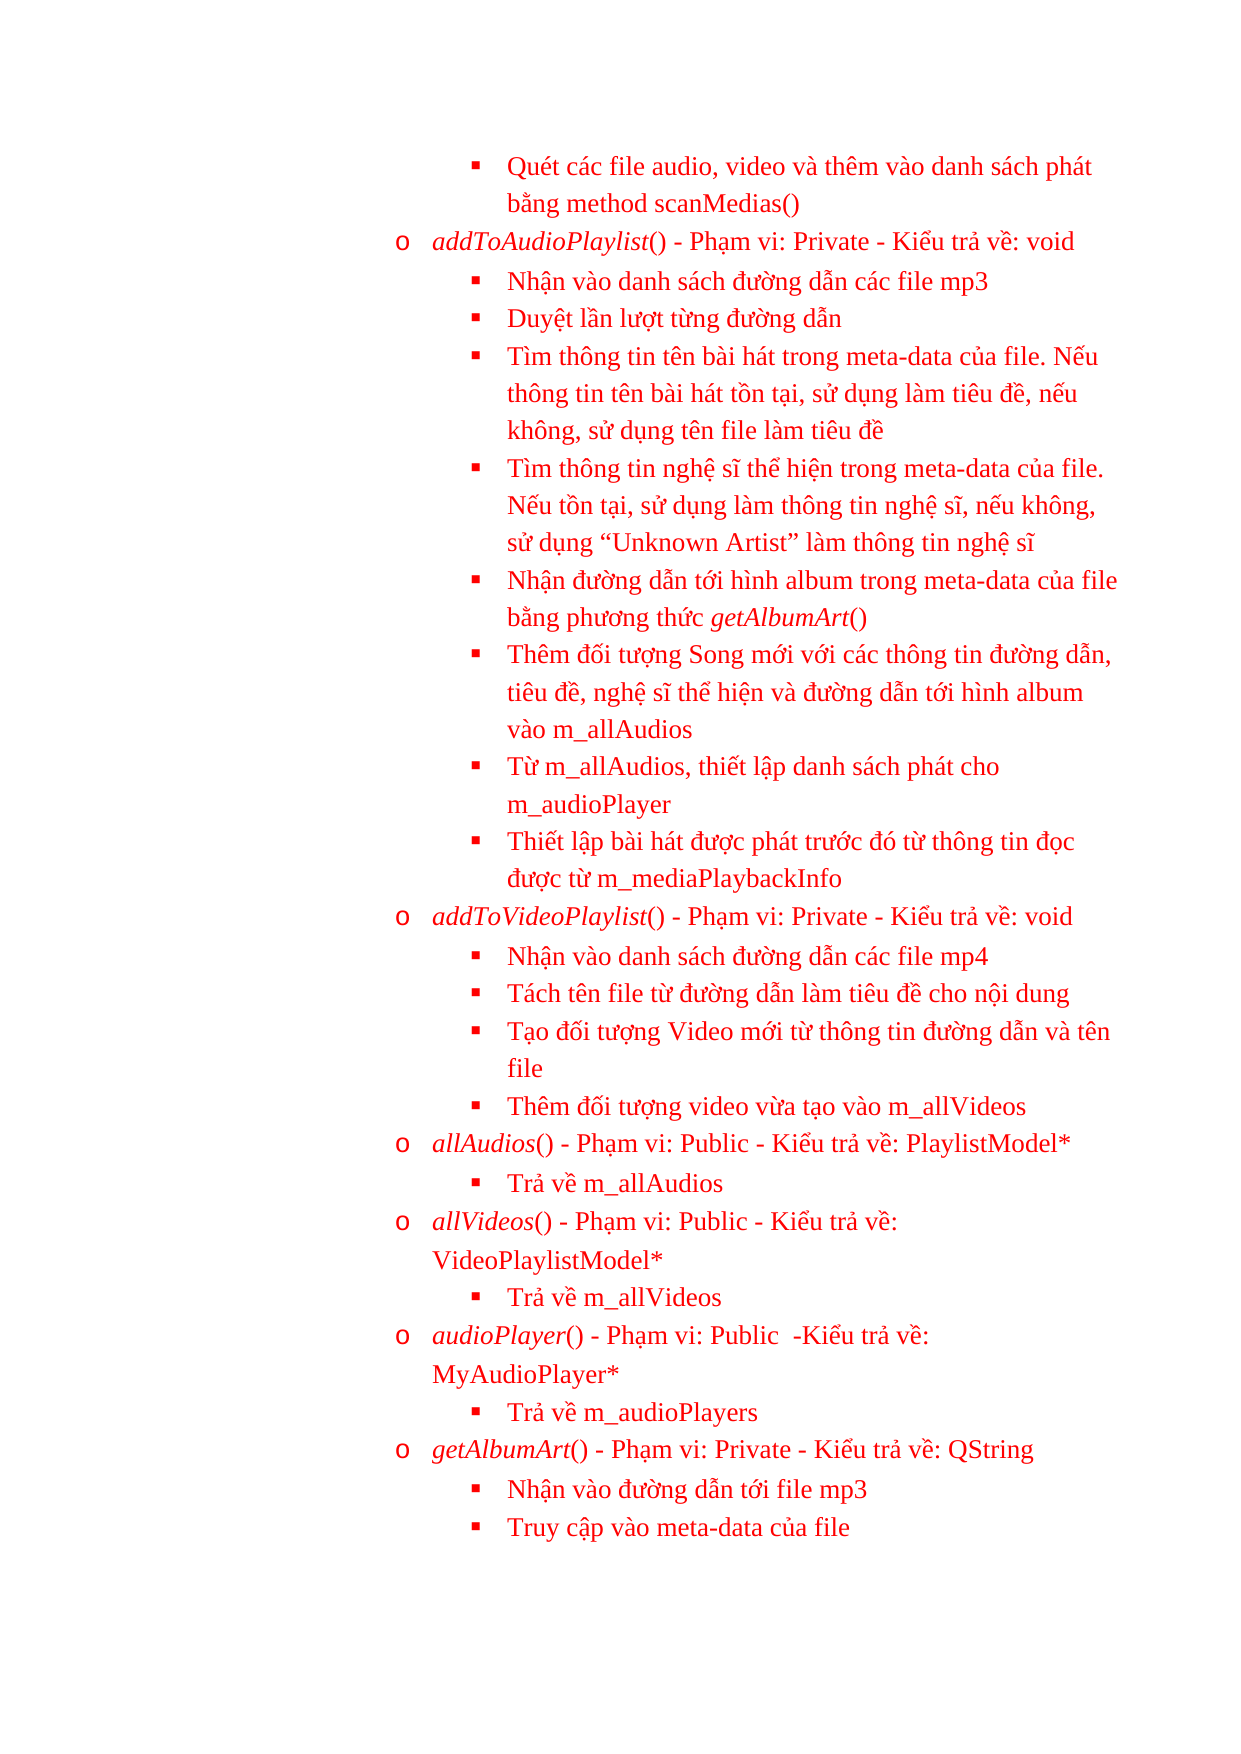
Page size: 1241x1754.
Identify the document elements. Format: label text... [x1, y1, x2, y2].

list Truy cập vào meta-data của file [469, 1511, 1122, 1542]
list Trả về m_audioPlayers [469, 1396, 1122, 1427]
list audioPlayer() - Phạm vi: Public -Kiểu trả về: MyAudioPlayer* [394, 1319, 1122, 1390]
list Thêm đối tượng Song mới với các thông tin đường dẫn, tiêu đề, nghệ sĩ thể hiện và đường dẫn tới hình album vào m_allAudios [469, 638, 1122, 744]
list Nhận vào danh sách đường dẫn các file mp4 [469, 940, 1122, 971]
list Nhận vào danh sách đường dẫn các file mp3 [469, 265, 1122, 296]
list Trả về m_allVideos [469, 1282, 1122, 1313]
list Thêm đối tượng video vừa tạo vào m_allVideos [469, 1089, 1122, 1121]
list Tách tên file từ đường dẫn làm tiêu đề cho nội dung [469, 977, 1122, 1009]
list Duyệt lần lượt từng đường dẫn [469, 302, 1122, 333]
list allAudios() - Phạm vi: Public - Kiểu trả về: PlaylistModel* [394, 1127, 1122, 1161]
list Tìm thông tin tên bài hát trong meta-data của file. Nếu thông tin tên bài hát tồn tại, sử dụng làm tiêu đề, nếu không, sử dụng tên file làm tiêu đề [469, 340, 1122, 446]
list addToVideoPlaylist() - Phạm vi: Private - Kiểu trả về: void [394, 900, 1122, 933]
list addToAudioPlaylist() - Phạm vi: Private - Kiểu trả về: void [394, 225, 1122, 258]
list Nhận đường dẫn tới hình album trong meta-data của file bằng phương thức getAlbumArt() [469, 564, 1122, 632]
list getAlbumArt() - Phạm vi: Private - Kiểu trả về: QString [394, 1433, 1122, 1467]
list Tạo đối tượng Video mới từ thông tin đường dẫn và tên file [469, 1015, 1122, 1083]
list Từ m_allAudios, thiết lập danh sách phát cho m_audioPlayer [469, 750, 1122, 819]
list Nhận vào đường dẫn tới file mp3 [469, 1473, 1122, 1505]
list Trả về m_allAudios [469, 1167, 1122, 1198]
list Tìm thông tin nghệ sĩ thể hiện trong meta-data của file. Nếu tồn tại, sử dụng làm thông tin nghệ sĩ, nếu không, sử dụng “Unknown Artist” làm thông tin nghệ sĩ [469, 452, 1122, 558]
list allVideos() - Phạm vi: Public - Kiểu trả về: VideoPlaylistModel* [394, 1205, 1122, 1275]
list Thiết lập bài hát được phát trước đó từ thông tin đọc được từ m_mediaPlaybackInfo [469, 825, 1122, 894]
list Quét các file audio, video và thêm vào danh sách phát bằng method scanMedias() [469, 150, 1122, 218]
